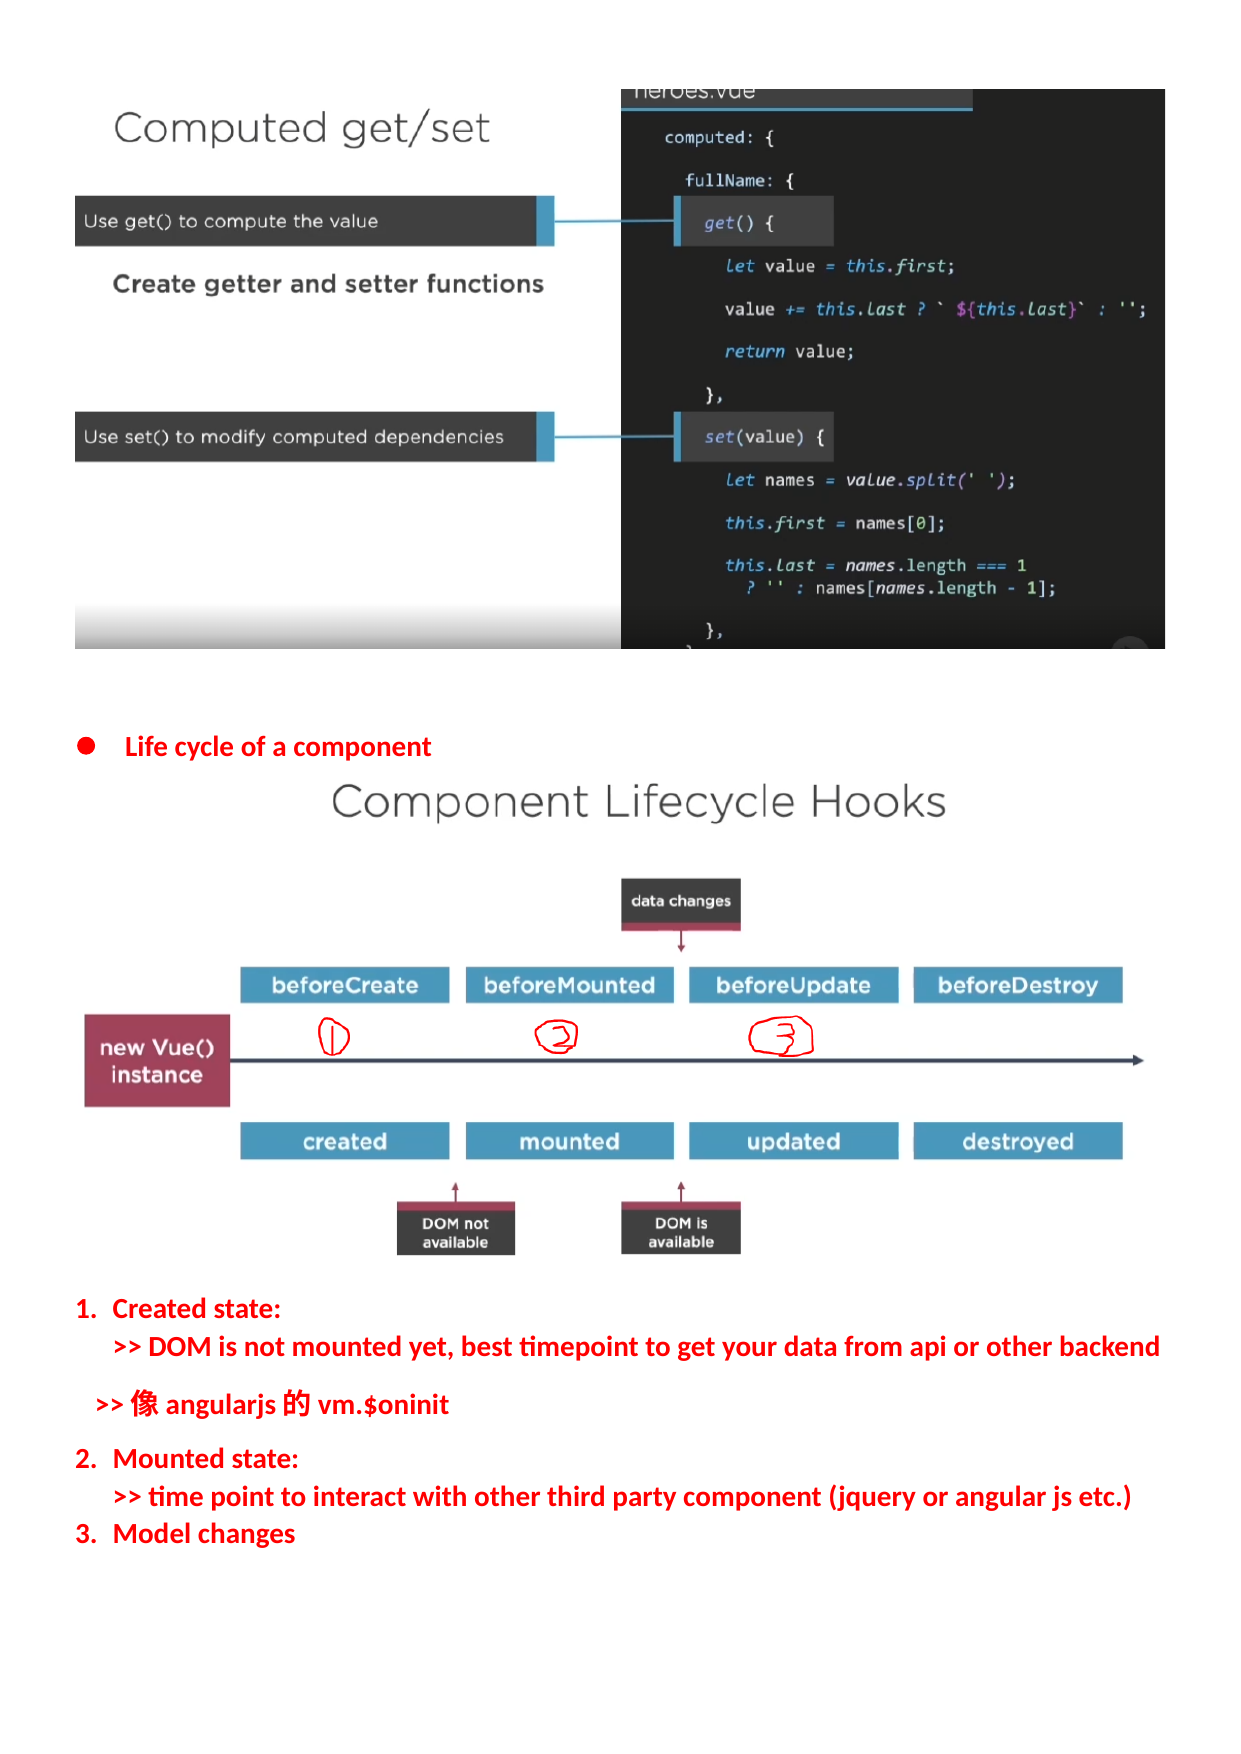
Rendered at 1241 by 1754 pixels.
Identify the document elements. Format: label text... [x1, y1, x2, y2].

picture [75, 89, 1166, 649]
list Created state: [75, 1289, 1165, 1327]
list Life cycle of a component [75, 727, 1165, 764]
text >> 像angularjs 的vm.$oninit [75, 1364, 1165, 1439]
list Mounted state: [75, 1439, 1165, 1477]
picture [75, 764, 1166, 1278]
list >> DOM is not mounted yet, best timepoint to get your data from api or other backend [112, 1327, 1165, 1364]
list Model changes [75, 1514, 1165, 1552]
list >> time point to interact with other third party component (jquery or angular js etc.) [112, 1477, 1165, 1514]
